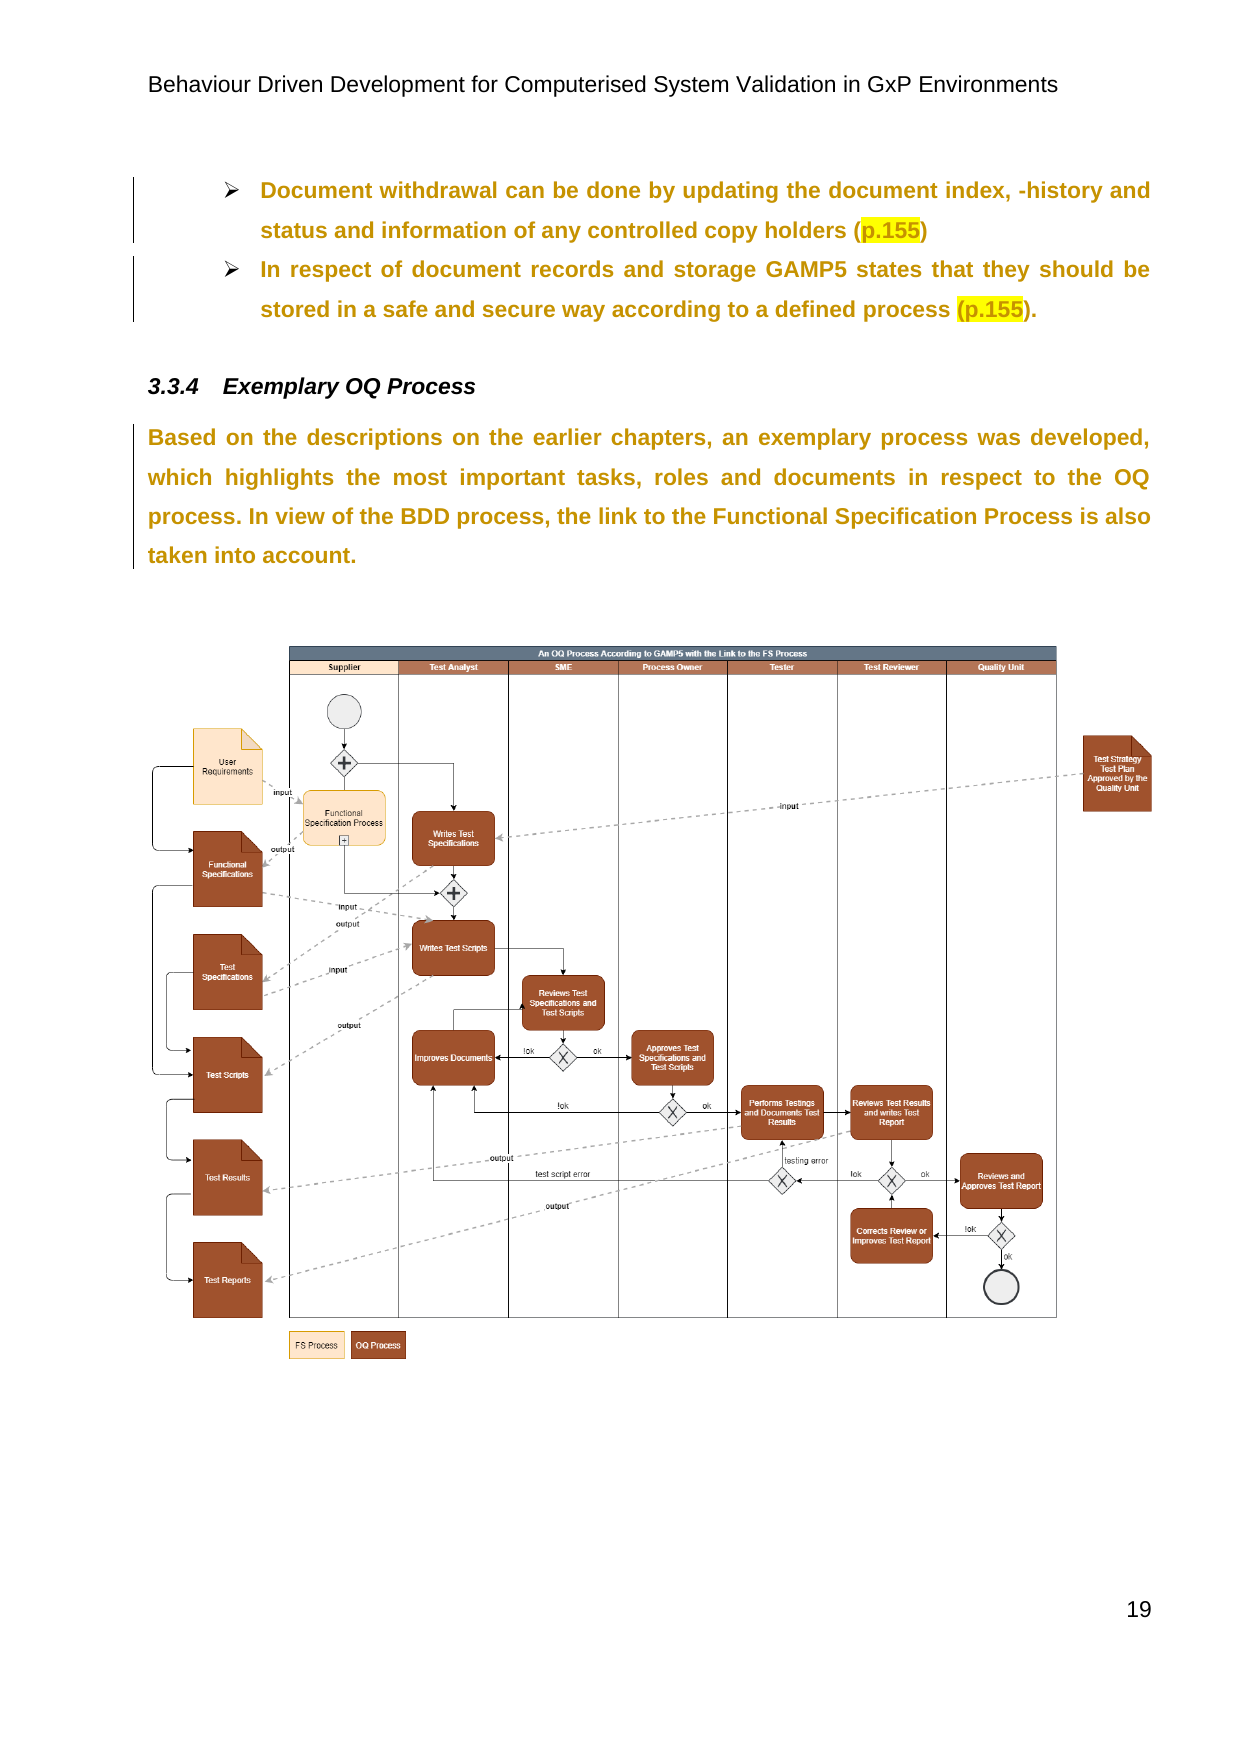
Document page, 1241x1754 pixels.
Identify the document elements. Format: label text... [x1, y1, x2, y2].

list Document withdrawal can be done by updating the document index, -history and status and information of any controlled copy holders (p.155) [223, 177, 1152, 243]
text Based on the descriptions on the earlier chapters, an exemplary process was developed, which highlights the most important tasks, roles and documents in respect to the OQ process. In view of the BDD process, the link to the Functional Specification Process is also taken into account. [148, 424, 1152, 569]
list In respect of document records and storage GAMP5 states that they should be stored in a safe and secure way according to a defined process (p.155). [223, 256, 1152, 322]
subtitle Exemplary OQ Process [148, 373, 1152, 399]
picture [147, 646, 1152, 1359]
